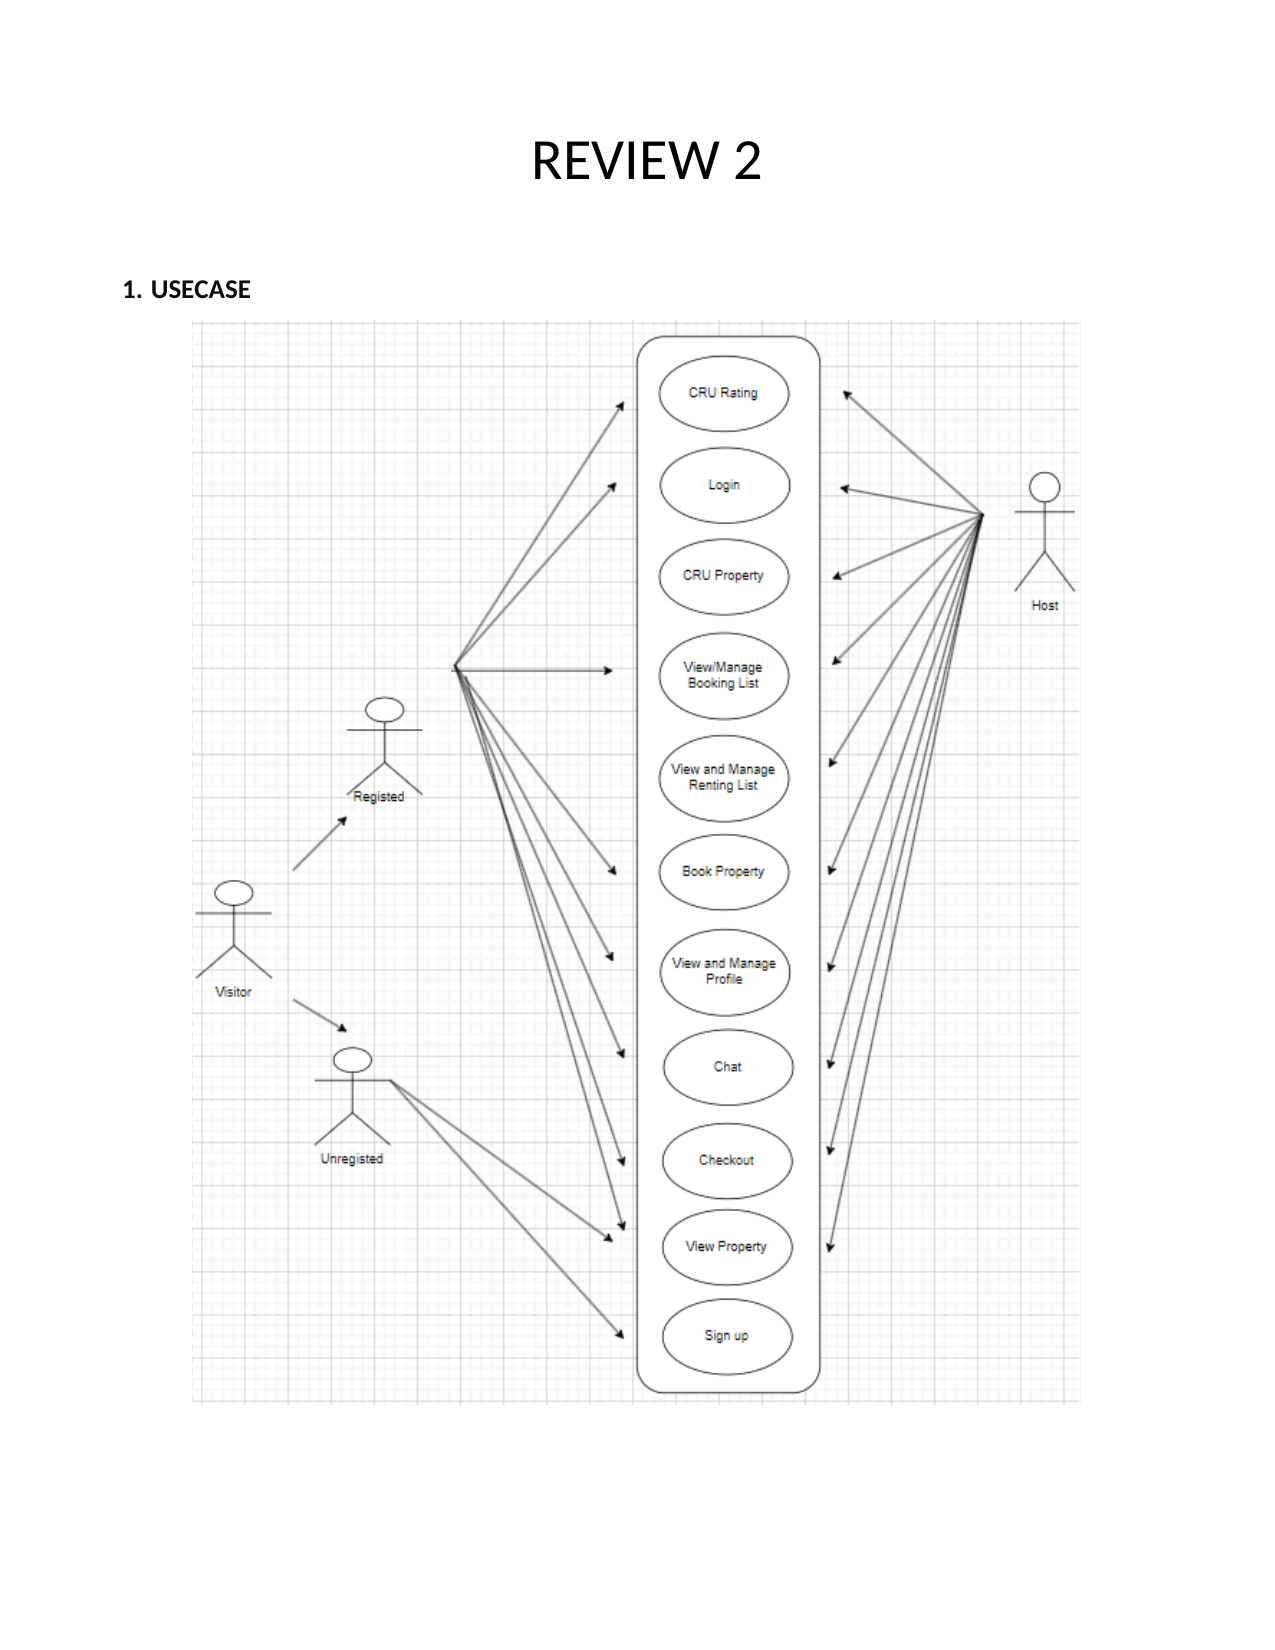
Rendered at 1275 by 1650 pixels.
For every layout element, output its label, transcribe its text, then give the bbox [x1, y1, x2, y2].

subtitle USECASE [122, 272, 1264, 305]
subtitle REVIEW 2 [148, 123, 1146, 194]
picture [190, 320, 1080, 1401]
